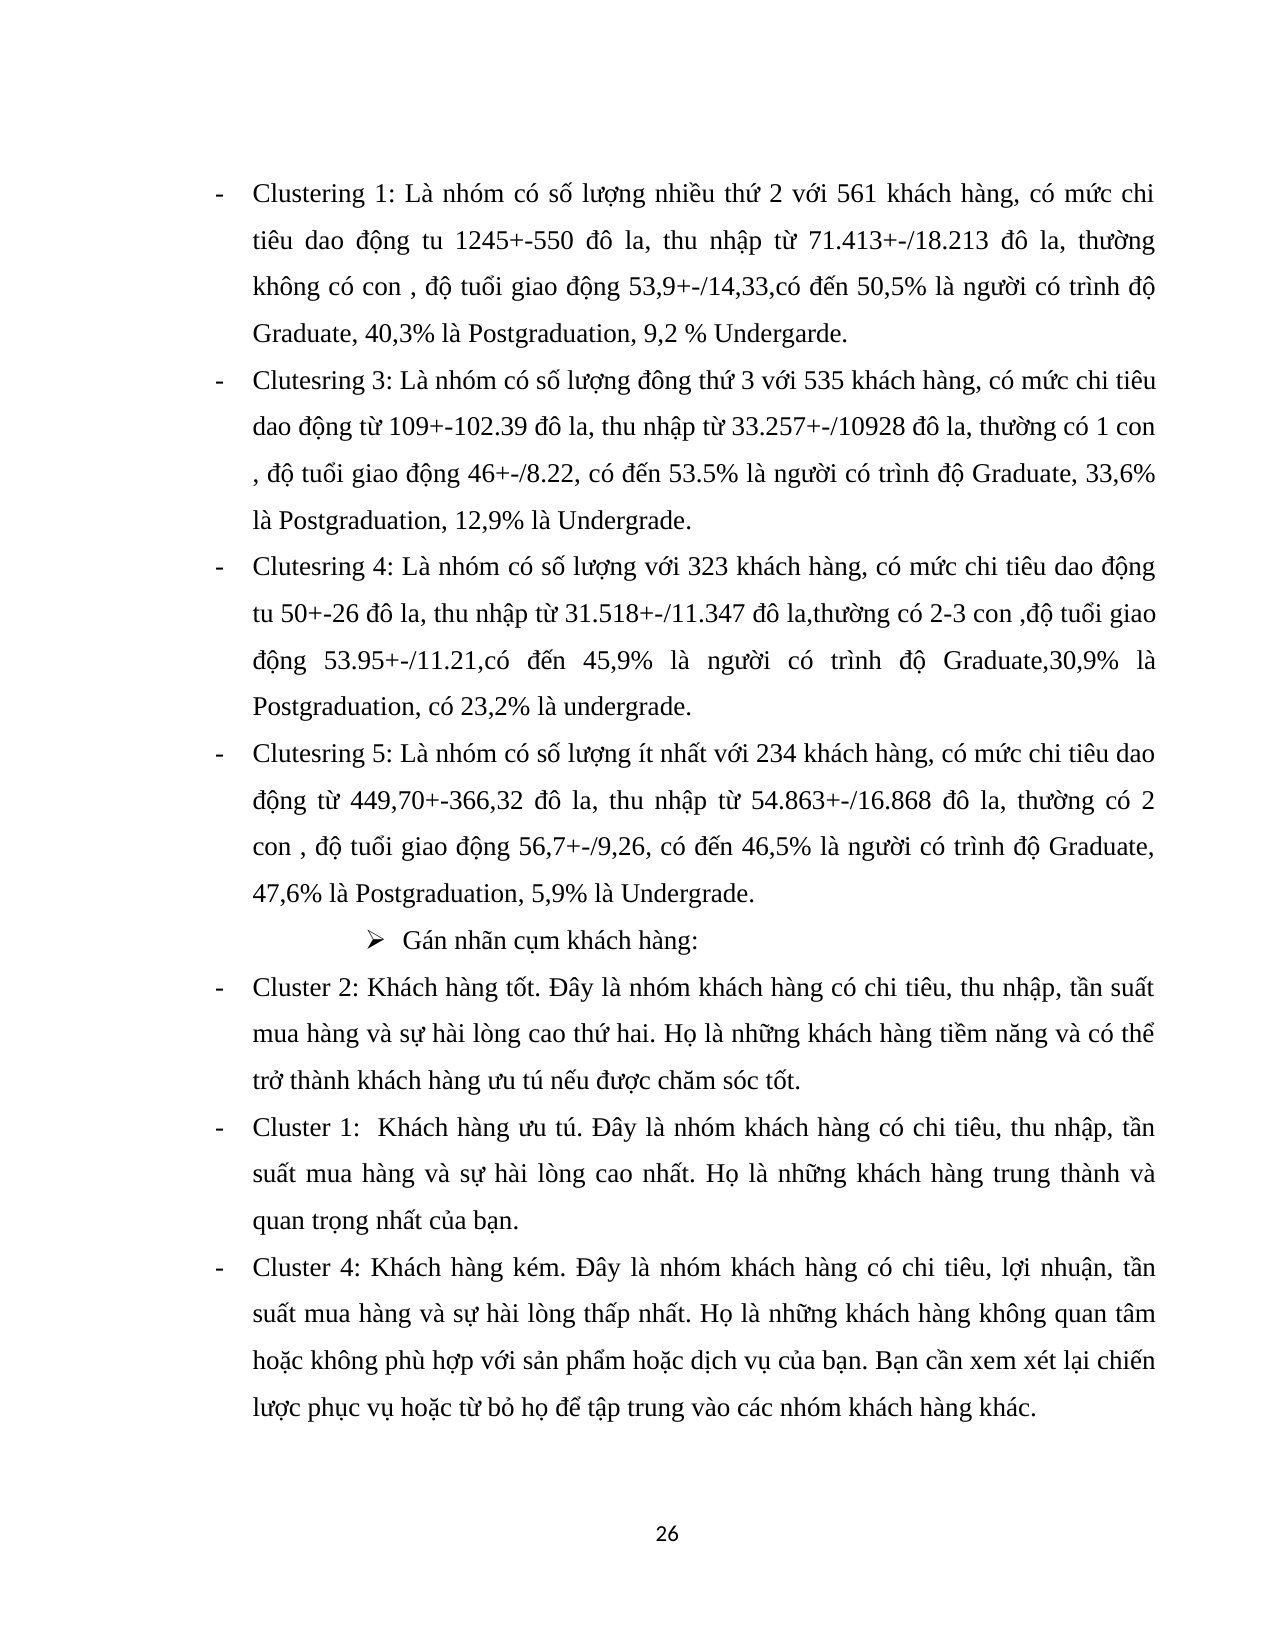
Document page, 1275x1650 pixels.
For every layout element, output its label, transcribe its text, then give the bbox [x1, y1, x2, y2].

list Clutesring 3: Là nhóm có số lượng đông thứ 3 với 535 khách hàng, có mức chi tiêu dao động từ 109+-102.39 đô la, thu nhập từ 33.257+-/10928 đô la, thường có 1 con , độ tuổi giao động 46+-/8.22, có đến 53.5% là người có trình độ Graduate, 33,6% là Postgraduation, 12,9% là Undergrade. [215, 364, 1157, 535]
list Clutesring 4: Là nhóm có số lượng với 323 khách hàng, có mức chi tiêu dao động tu 50+-26 đô la, thu nhập từ 31.518+-/11.347 đô la,thường có 2-3 con ,độ tuổi giao động 53.95+-/11.21,có đến 45,9% là người có trình độ Graduate,30,9% là Postgraduation, có 23,2% là undergrade. [215, 551, 1157, 722]
list Cluster 4: Khách hàng kém. Đây là nhóm khách hàng có chi tiêu, lợi nhuận, tần suất mua hàng và sự hài lòng thấp nhất. Họ là những khách hàng không quan tâm hoặc không phù hợp với sản phẩm hoặc dịch vụ của bạn. Bạn cần xem xét lại chiến lược phục vụ hoặc từ bỏ họ để tập trung vào các nhóm khách hàng khác. [215, 1251, 1157, 1422]
list Clustering 1: Là nhóm có số lượng nhiều thứ 2 với 561 khách hàng, có mức chi tiêu dao động tu 1245+-550 đô la, thu nhập từ 71.413+-/18.213 đô la, thường không có con , độ tuổi giao động 53,9+-/14,33,có đến 50,5% là người có trình độ Graduate, 40,3% là Postgraduation, 9,2 % Undergarde. [215, 177, 1157, 348]
list Cluster 2: Khách hàng tốt. Đây là nhóm khách hàng có chi tiêu, thu nhập, tần suất mua hàng và sự hài lòng cao thứ hai. Họ là những khách hàng tiềm năng và có thể trở thành khách hàng ưu tú nếu được chăm sóc tốt. [215, 971, 1157, 1095]
list Cluster 1: Khách hàng ưu tú. Đây là nhóm khách hàng có chi tiêu, thu nhập, tần suất mua hàng và sự hài lòng cao nhất. Họ là những khách hàng trung thành và quan trọng nhất của bạn. [215, 1111, 1157, 1235]
list Gán nhãn cụm khách hàng: [365, 924, 1157, 955]
list Clutesring 5: Là nhóm có số lượng ít nhất với 234 khách hàng, có mức chi tiêu dao động từ 449,70+-366,32 đô la, thu nhập từ 54.863+-/16.868 đô la, thường có 2 con , độ tuổi giao động 56,7+-/9,26, có đến 46,5% là người có trình độ Graduate, 47,6% là Postgraduation, 5,9% là Undergrade. [215, 737, 1157, 908]
